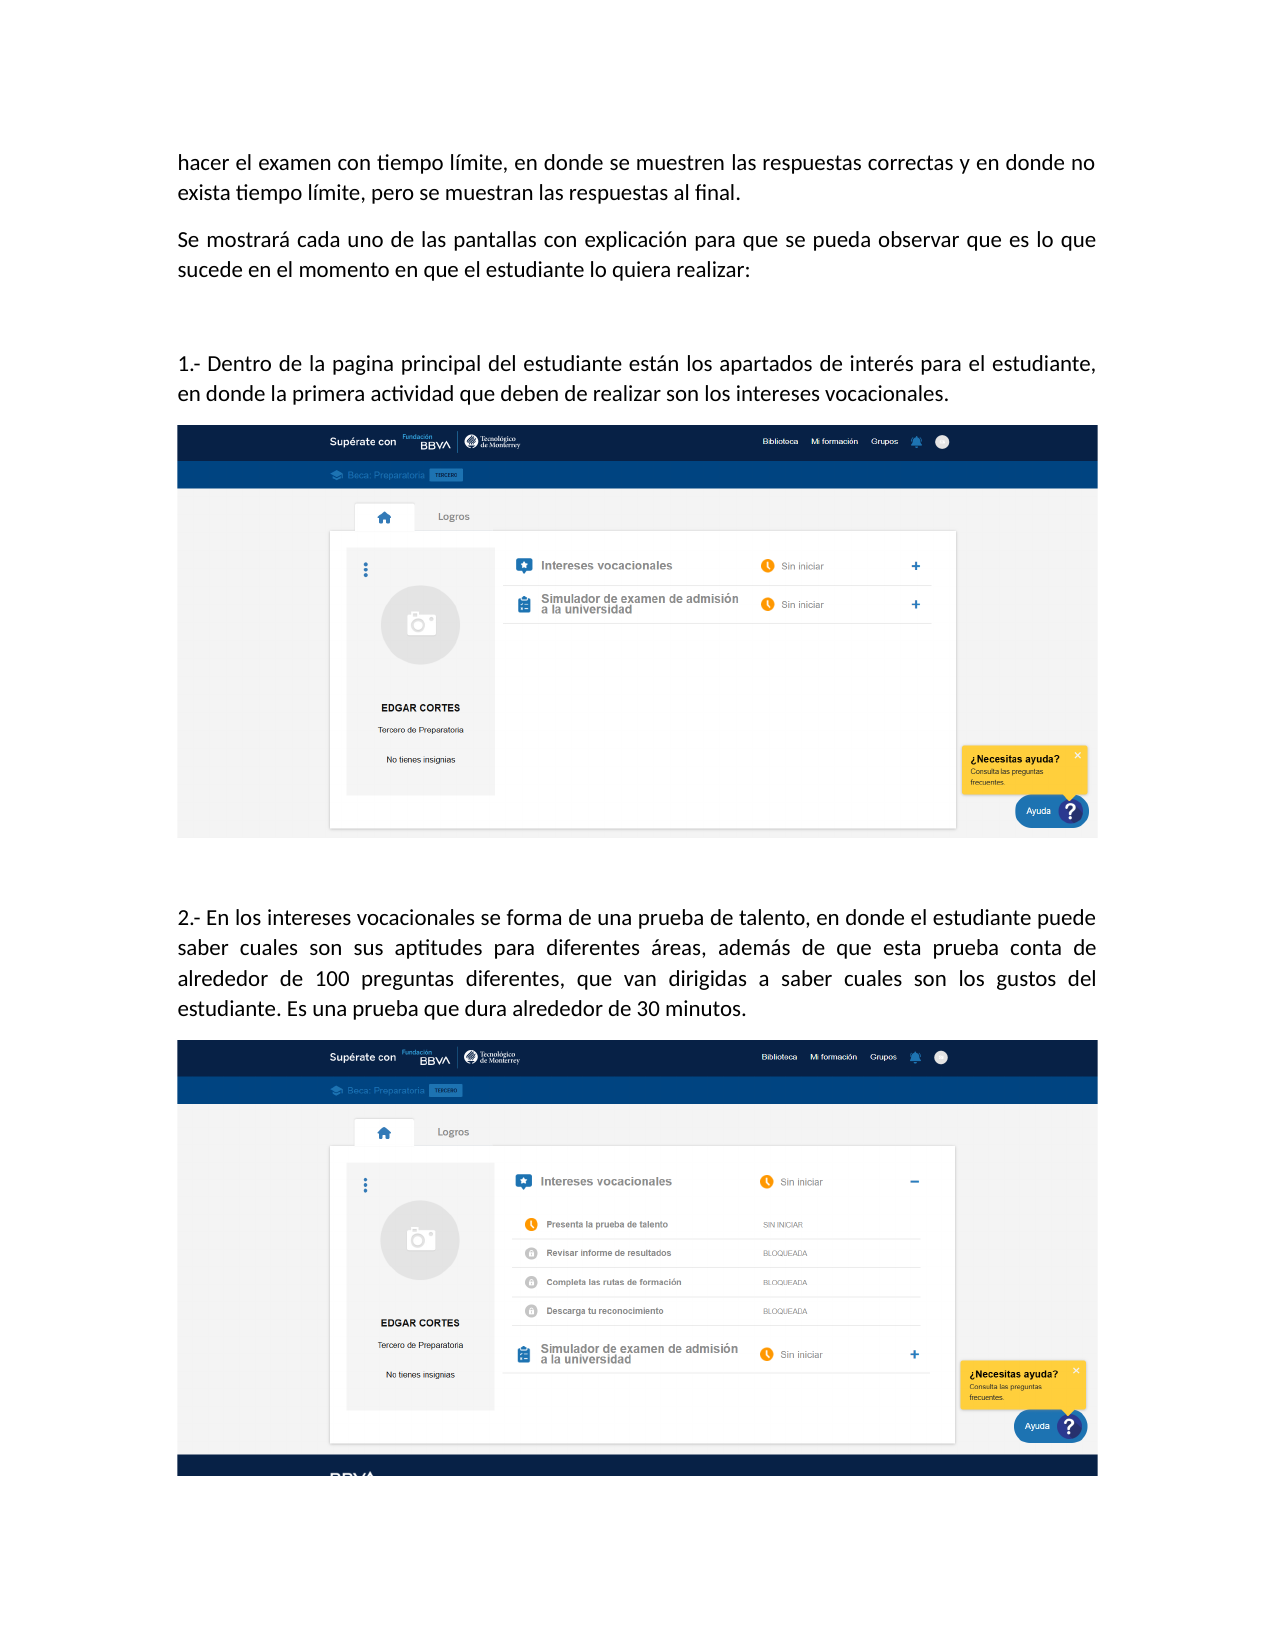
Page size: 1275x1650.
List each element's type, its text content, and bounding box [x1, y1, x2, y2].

text 1.- Dentro de la pagina principal del estudiante están los apartados de interés para el estudiante, en donde la primera actividad que deben de realizar son los intereses vocacionales. [177, 349, 1098, 407]
picture [177, 1040, 1098, 1476]
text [177, 148, 1098, 206]
text Se mostrará cada uno de las pantallas con explicación para que se pueda observar que es lo que sucede en el momento en que el estudiante lo quiera realizar: [177, 225, 1098, 283]
picture [177, 425, 1098, 838]
text 2.- En los intereses vocacionales se forma de una prueba de talento, en donde el estudiante puede saber cuales son sus aptitudes para diferentes áreas, además de que esta prueba conta de alrededor de 100 preguntas diferentes, que van dirigidas a saber cuales son los gustos del estudiante. Es una prueba que dura alrededor de 30 minutos. [177, 903, 1098, 1022]
